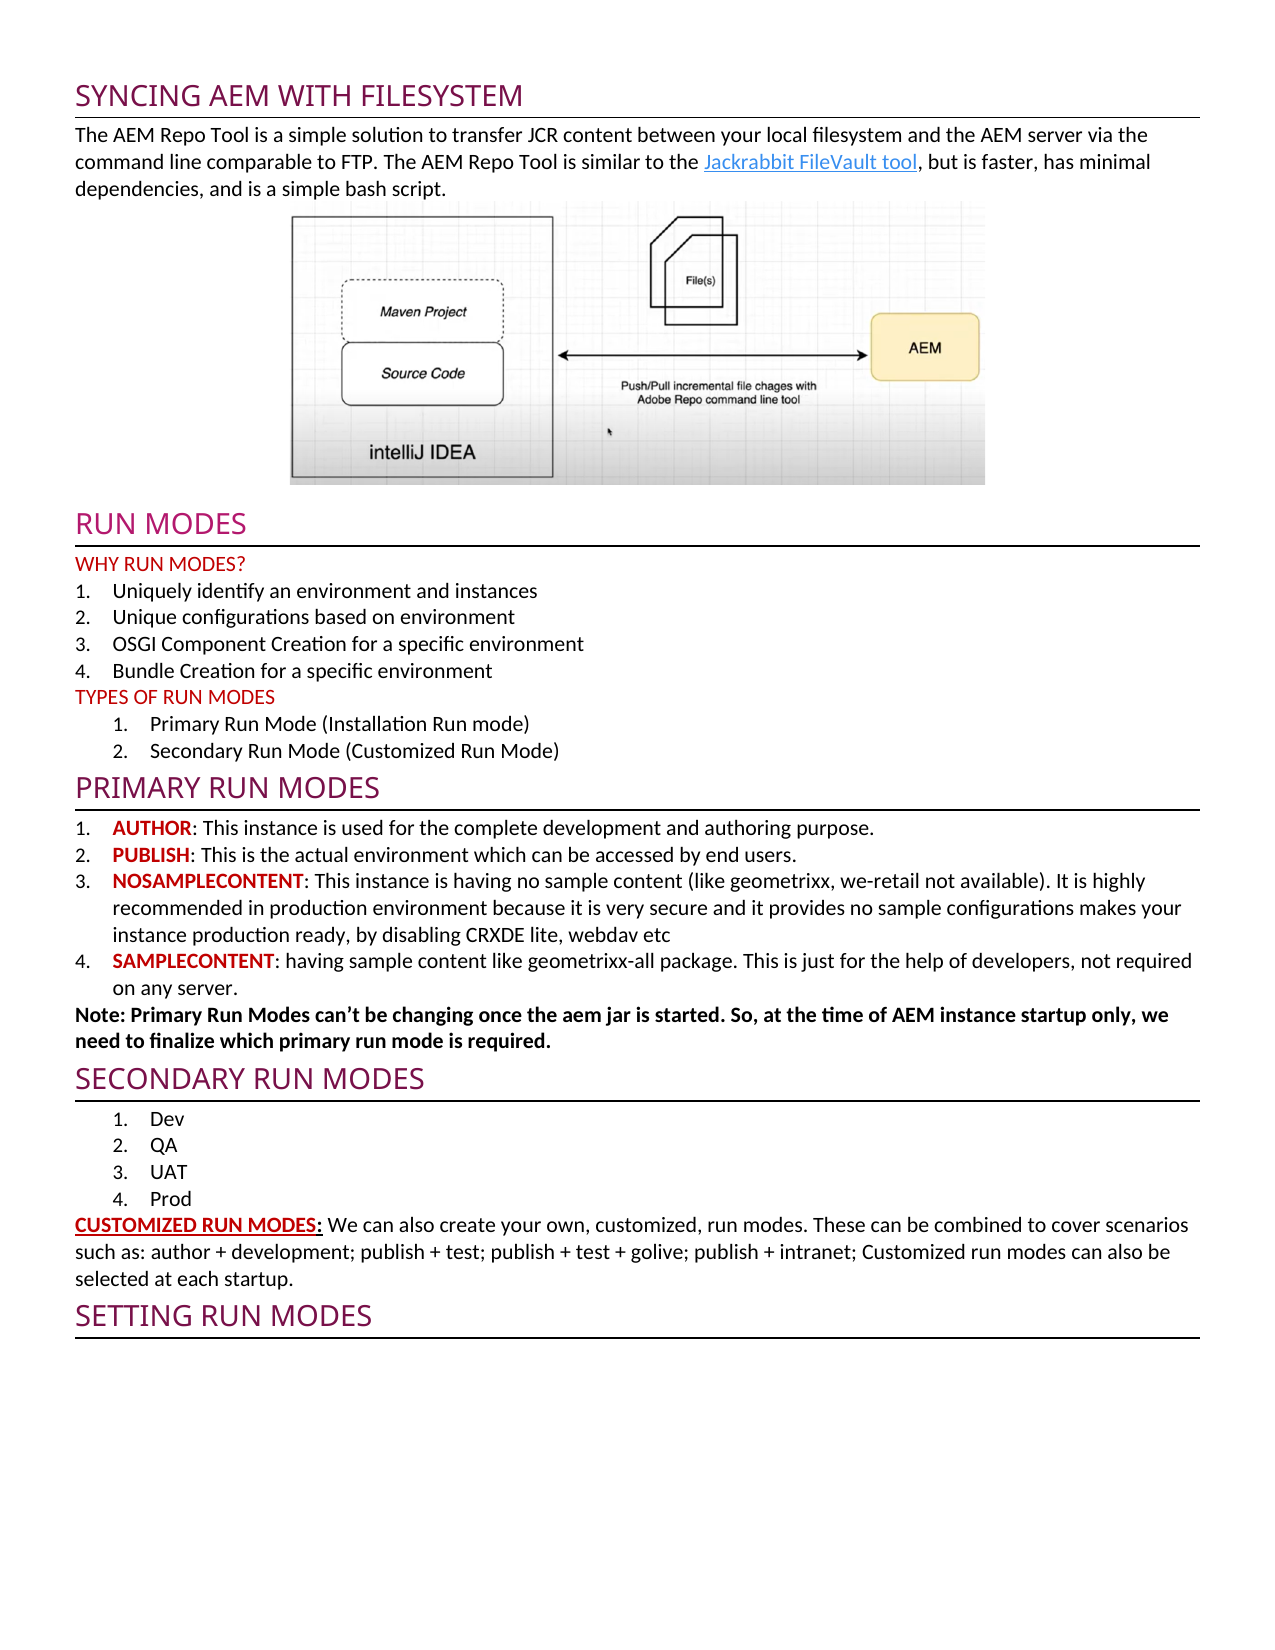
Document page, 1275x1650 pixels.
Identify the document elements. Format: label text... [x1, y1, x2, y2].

picture [289, 201, 986, 485]
text Note: Primary Run Modes can’t be changing once the aem jar is started. So, at the time of AEM instance startup only, we need to finalize which primary run mode is required. [75, 1001, 1200, 1054]
text TYPES OF RUN MODES [75, 683, 1200, 710]
text CUSTOMIZED RUN MODES: We can also create your own, customized, run modes. These can be combined to cover scenarios such as: author + development; publish + test; publish + test + golive; publish + intranet; Customized run modes can also be selected at each startup. [75, 1211, 1200, 1291]
list Bundle Creation for a specific environment [75, 657, 1200, 683]
list Unique configurations based on environment [75, 603, 1200, 630]
list SAMPLECONTENT: having sample content like geometrixx-all package. This is just for the help of developers, not required on any server. [75, 947, 1200, 1001]
list QA [112, 1131, 1200, 1158]
list Uniquely identify an environment and instances [75, 577, 1200, 603]
list Secondary Run Mode (Customized Run Mode) [112, 737, 1200, 763]
subtitle RUN MODES [75, 504, 1200, 545]
list AUTHOR: This instance is used for the complete development and authoring purpose. [75, 814, 1200, 841]
list PUBLISH: This is the actual environment which can be accessed by end users. [75, 841, 1200, 867]
text The AEM Repo Tool is a simple solution to transfer JCR content between your local filesystem and the AEM server via the command line comparable to FTP. The AEM Repo Tool is similar to the Jackrabbit FileVault tool, but is faster, has minimal dependencies, and is a simple bash script. [447, 121, 1200, 201]
list OSGI Component Creation for a specific environment [75, 630, 1200, 657]
list UAT [112, 1158, 1200, 1185]
subtitle SYNCING AEM WITH FILESYSTEM [75, 75, 1200, 117]
subtitle PRIMARY RUN MODES [75, 768, 1200, 809]
list NOSAMPLECONTENT: This instance is having no sample content (like geometrixx, we-retail not available). It is highly recommended in production environment because it is very secure and it provides no sample configurations makes your instance production ready, by disabling CRXDE lite, webdav etc [75, 867, 1200, 947]
list Prod [112, 1185, 1200, 1211]
subtitle SECONDARY RUN MODES [75, 1058, 1200, 1100]
text WHY RUN MODES? [75, 550, 1200, 577]
list Primary Run Mode (Installation Run mode) [112, 710, 1200, 737]
subtitle SETTING RUN MODES [75, 1296, 1200, 1337]
list Dev [112, 1105, 1200, 1131]
